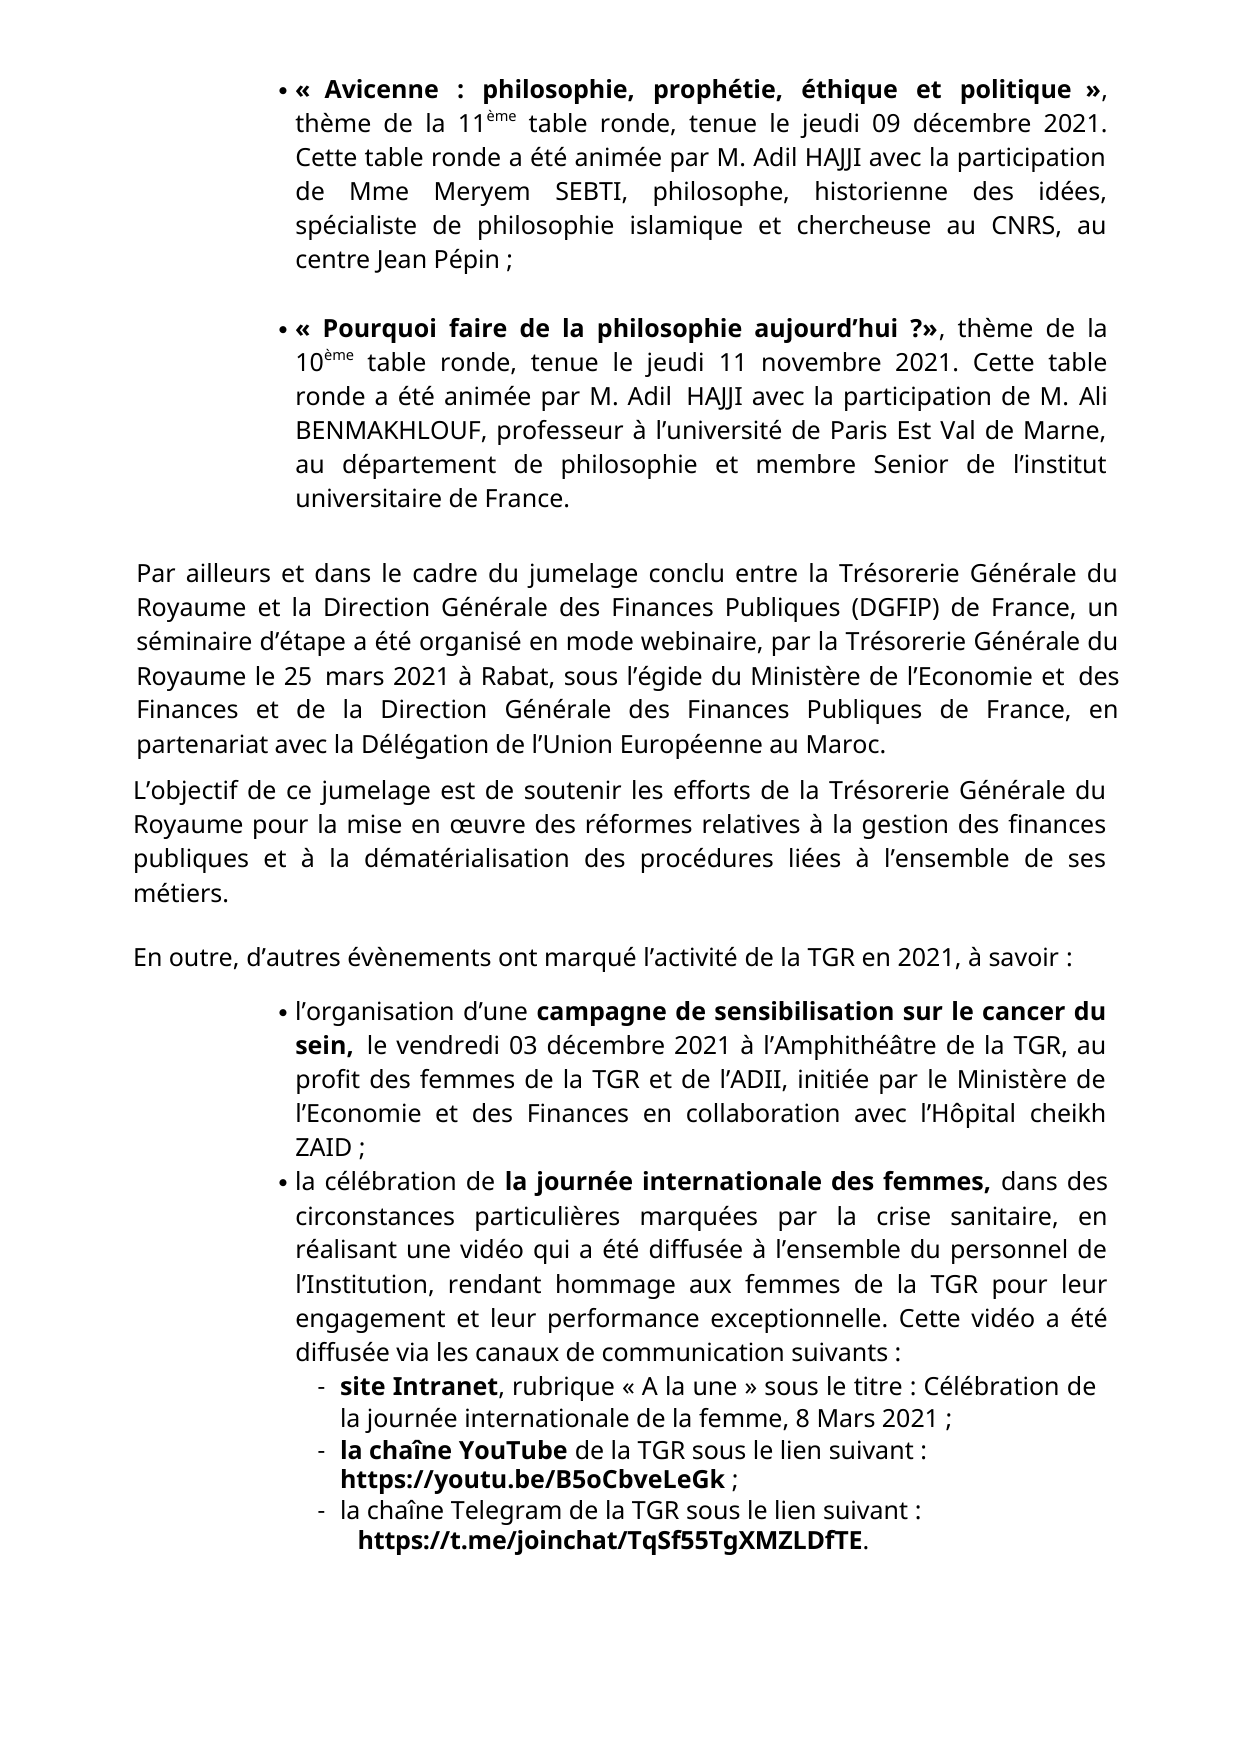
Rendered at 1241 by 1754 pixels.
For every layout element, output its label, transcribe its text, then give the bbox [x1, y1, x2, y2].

list la chaîne Telegram de la TGR sous le lien suivant : [317, 1495, 1211, 1526]
text https://youtu.be/B5oCbveLeGk ; [340, 1465, 1211, 1495]
text https://t.me/joinchat/TqSf55TgXMZLDfTE. [16, 1526, 1211, 1555]
list site Intranet, rubrique « A la une » sous le titre : Célébration de la journée internationale de la femme, 8 Mars 2021 ; [317, 1369, 1096, 1434]
text L’objectif de ce jumelage est de soutenir les efforts de la Trésorerie Générale du Royaume pour la mise en œuvre des réformes relatives à la gestion des finances publiques et à la dématérialisation des procédures liées à l’ensemble de ses métiers. [133, 773, 1108, 909]
list la célébration de la journée internationale des femmes, dans des circonstances particulières marquées par la crise sanitaire, en réalisant une vidéo qui a été diffusée à l’ensemble du personnel de l’Institution, rendant hommage aux femmes de la TGR pour leur engagement et leur performance exceptionnelle. Cette vidéo a été diffusée via les canaux de communication suivants : [279, 1164, 1108, 1368]
list l’organisation d’une campagne de sensibilisation sur le cancer du sein, le vendredi 03 décembre 2021 à l’Amphithéâtre de la TGR, au profit des femmes de la TGR et de l’ADII, initiée par le Ministère de l’Economie et des Finances en collaboration avec l’Hôpital cheikh ZAID ; [279, 994, 1107, 1164]
text Par ailleurs et dans le cadre du jumelage conclu entre la Trésorerie Générale du Royaume et la Direction Générale des Finances Publiques (DGFIP) de France, un séminaire d’étape a été organisé en mode webinaire, par la Trésorerie Générale du Royaume le 25 mars 2021 à Rabat, sous l’égide du Ministère de l’Economie et des Finances et de la Direction Générale des Finances Publiques de France, en partenariat avec la Délégation de l’Union Européenne au Maroc. [136, 556, 1120, 760]
list la chaîne YouTube de la TGR sous le lien suivant : [317, 1434, 1211, 1465]
list « Pourquoi faire de la philosophie aujourd’hui ?», thème de la 10ème table ronde, tenue le jeudi 11 novembre 2021. Cette table ronde a été animée par M. Adil HAJJI avec la participation de M. Ali BENMAKHLOUF, professeur à l’université de Paris Est Val de Marne, au département de philosophie et membre Senior de l’institut universitaire de France. [279, 310, 1108, 514]
list « Avicenne : philosophie, prophétie, éthique et politique », thème de la 11ème table ronde, tenue le jeudi 09 décembre 2021. Cette table ronde a été animée par M. Adil HAJJI avec la participation de Mme Meryem SEBTI, philosophe, historienne des idées, spécialiste de philosophie islamique et chercheuse au CNRS, au centre Jean Pépin ; [279, 72, 1108, 276]
text En outre, d’autres évènements ont marqué l’activité de la TGR en 2021, à savoir : [133, 939, 1211, 973]
